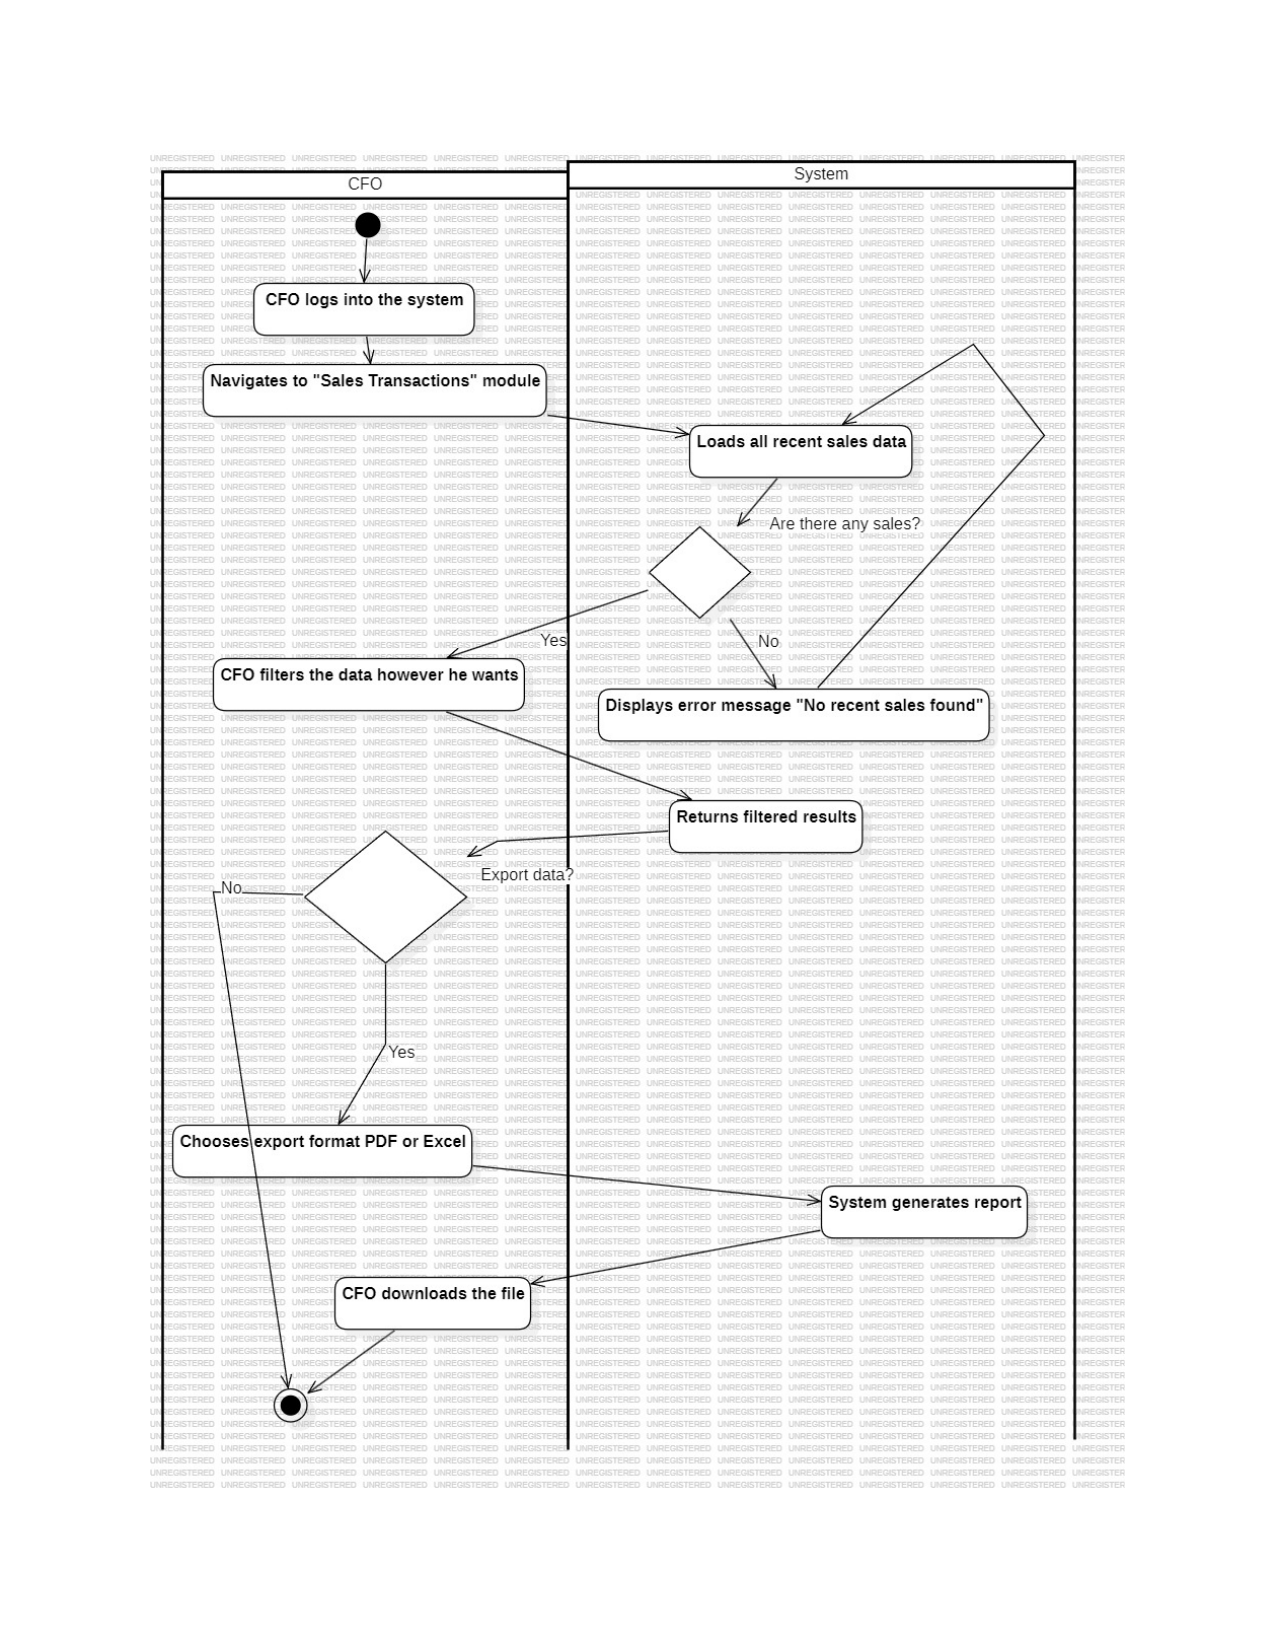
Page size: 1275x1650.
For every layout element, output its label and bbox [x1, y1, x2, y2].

picture [150, 150, 1125, 1500]
